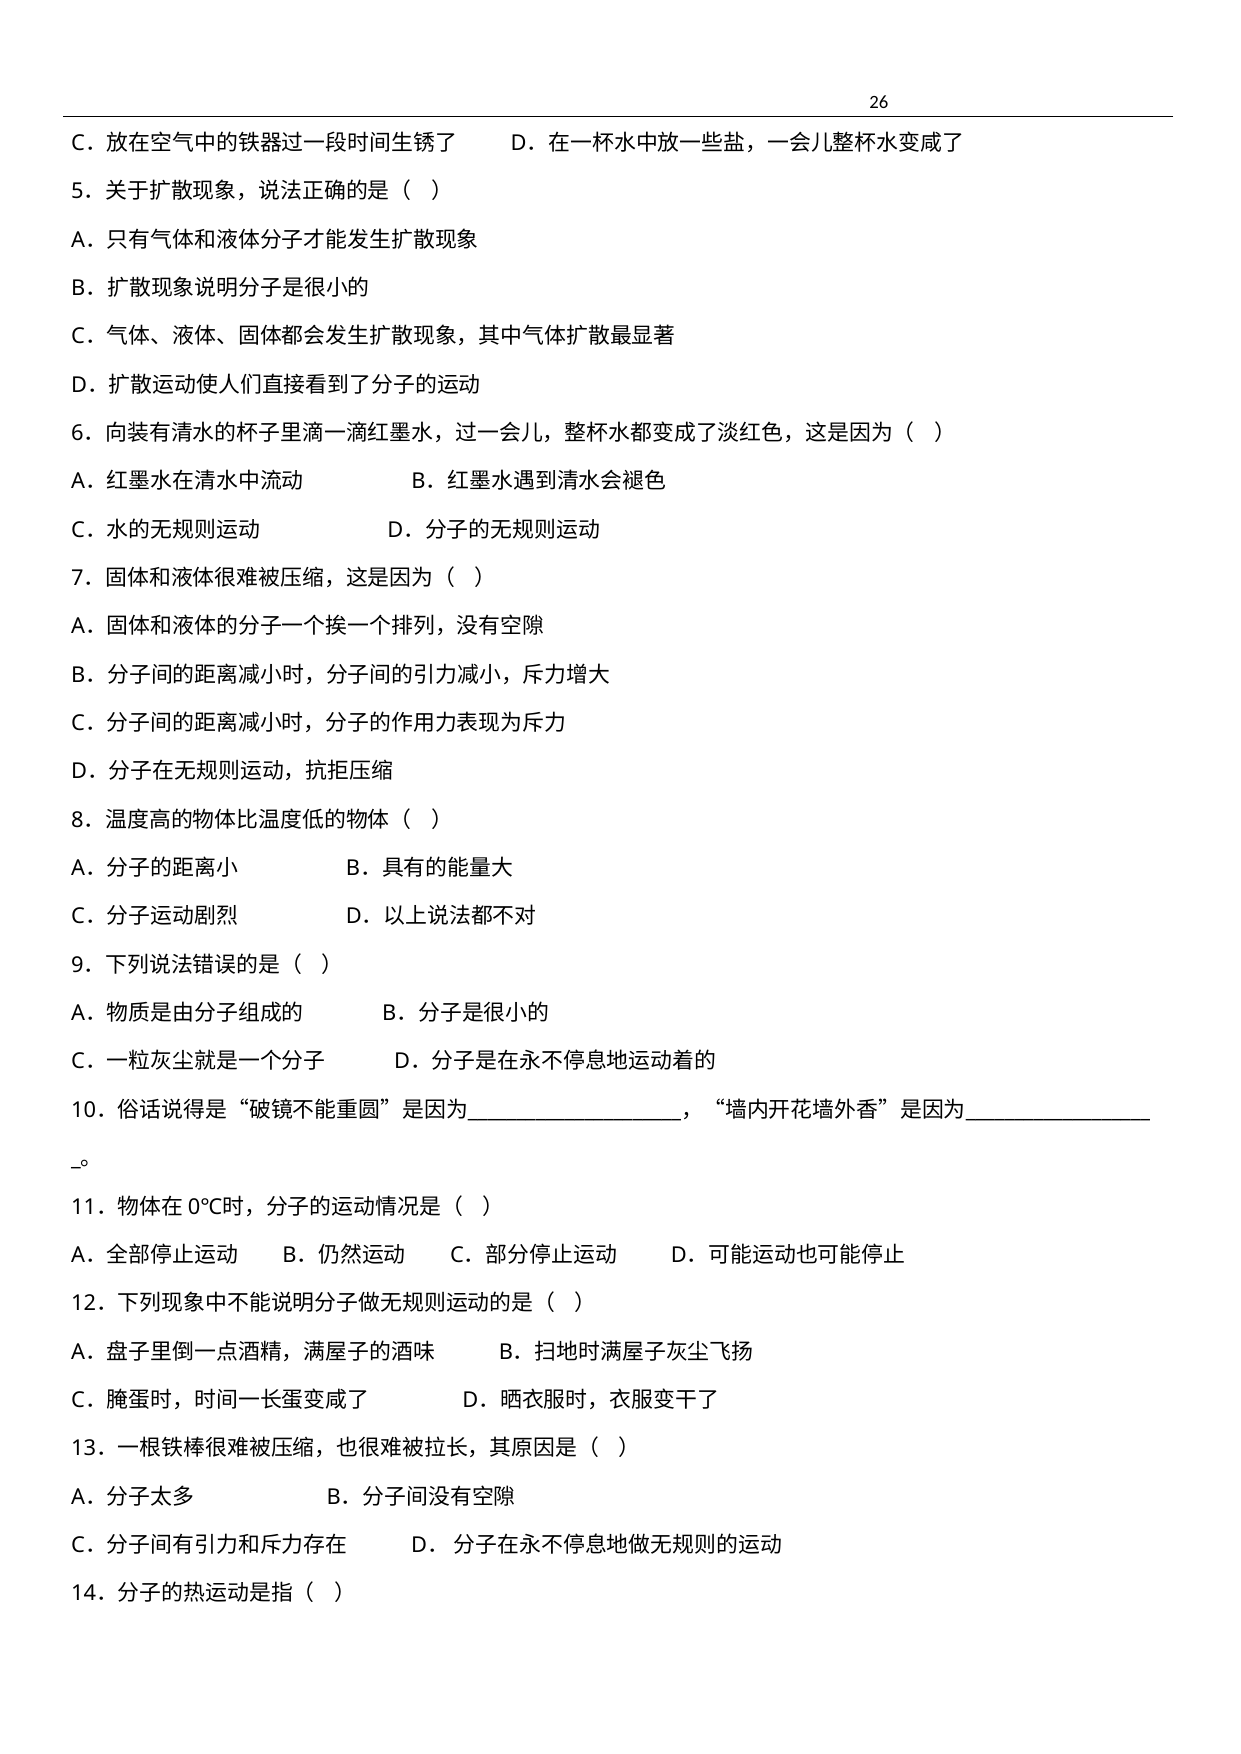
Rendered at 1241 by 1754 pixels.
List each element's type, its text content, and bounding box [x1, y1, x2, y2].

text A．分子太多 B．分子间没有空隙 [71, 1478, 1169, 1511]
text B．分子间的距离减小时，分子间的引力减小，斥力增大 [71, 656, 1169, 689]
text 8．温度高的物体比温度低的物体（ ） [71, 801, 1169, 834]
text 10．俗话说得是“破镜不能重圆”是因为______________________，“墙内开花墙外香”是因为____________________。 [71, 1091, 1169, 1173]
text C．水的无规则运动 D．分子的无规则运动 [71, 511, 1169, 544]
text A．盘子里倒一点酒精，满屋子的酒味 B．扫地时满屋子灰尘飞扬 [71, 1333, 1169, 1366]
text D．分子在无规则运动，抗拒压缩 [71, 753, 1169, 786]
text C．气体、液体、固体都会发生扩散现象，其中气体扩散最显著 [71, 318, 1169, 351]
text C．分子间的距离减小时，分子的作用力表现为斥力 [71, 705, 1169, 737]
text A．红墨水在清水中流动 B．红墨水遇到清水会褪色 [71, 463, 1169, 496]
text 11．物体在0℃时，分子的运动情况是（ ） [71, 1188, 1169, 1221]
text C．腌蛋时，时间一长蛋变咸了 D．晒衣服时，衣服变干了 [71, 1382, 1169, 1414]
text A．分子的距离小 B．具有的能量大 [71, 850, 1169, 882]
text 6．向装有清水的杯子里滴一滴红墨水，过一会儿，整杯水都变成了淡红色，这是因为（ ） [71, 415, 1169, 447]
text C．分子运动剧烈 D．以上说法都不对 [71, 898, 1169, 931]
text B．扩散现象说明分子是很小的 [71, 270, 1169, 302]
text C．分子间有引力和斥力存在 D． 分子在永不停息地做无规则的运动 [71, 1527, 1169, 1559]
text A．物质是由分子组成的 B．分子是很小的 [71, 995, 1169, 1027]
text 13．一根铁棒很难被压缩，也很难被拉长，其原因是（ ） [71, 1430, 1169, 1463]
text 14．分子的热运动是指（ ） [71, 1575, 1169, 1608]
text C．放在空气中的铁器过一段时间生锈了 D．在一杯水中放一些盐，一会儿整杯水变咸了 [71, 125, 1169, 157]
text 7．固体和液体很难被压缩，这是因为（ ） [71, 560, 1169, 592]
text A．固体和液体的分子一个挨一个排列，没有空隙 [71, 608, 1169, 641]
text 5．关于扩散现象，说法正确的是（ ） [71, 173, 1169, 206]
text A．全部停止运动 B．仍然运动 C．部分停止运动 D．可能运动也可能停止 [71, 1237, 1169, 1269]
text 9．下列说法错误的是（ ） [71, 946, 1169, 979]
text A．只有气体和液体分子才能发生扩散现象 [71, 221, 1169, 254]
text C．一粒灰尘就是一个分子 D．分子是在永不停息地运动着的 [71, 1043, 1169, 1076]
text 12．下列现象中不能说明分子做无规则运动的是（ ） [71, 1285, 1169, 1318]
text D．扩散运动使人们直接看到了分子的运动 [71, 366, 1169, 399]
